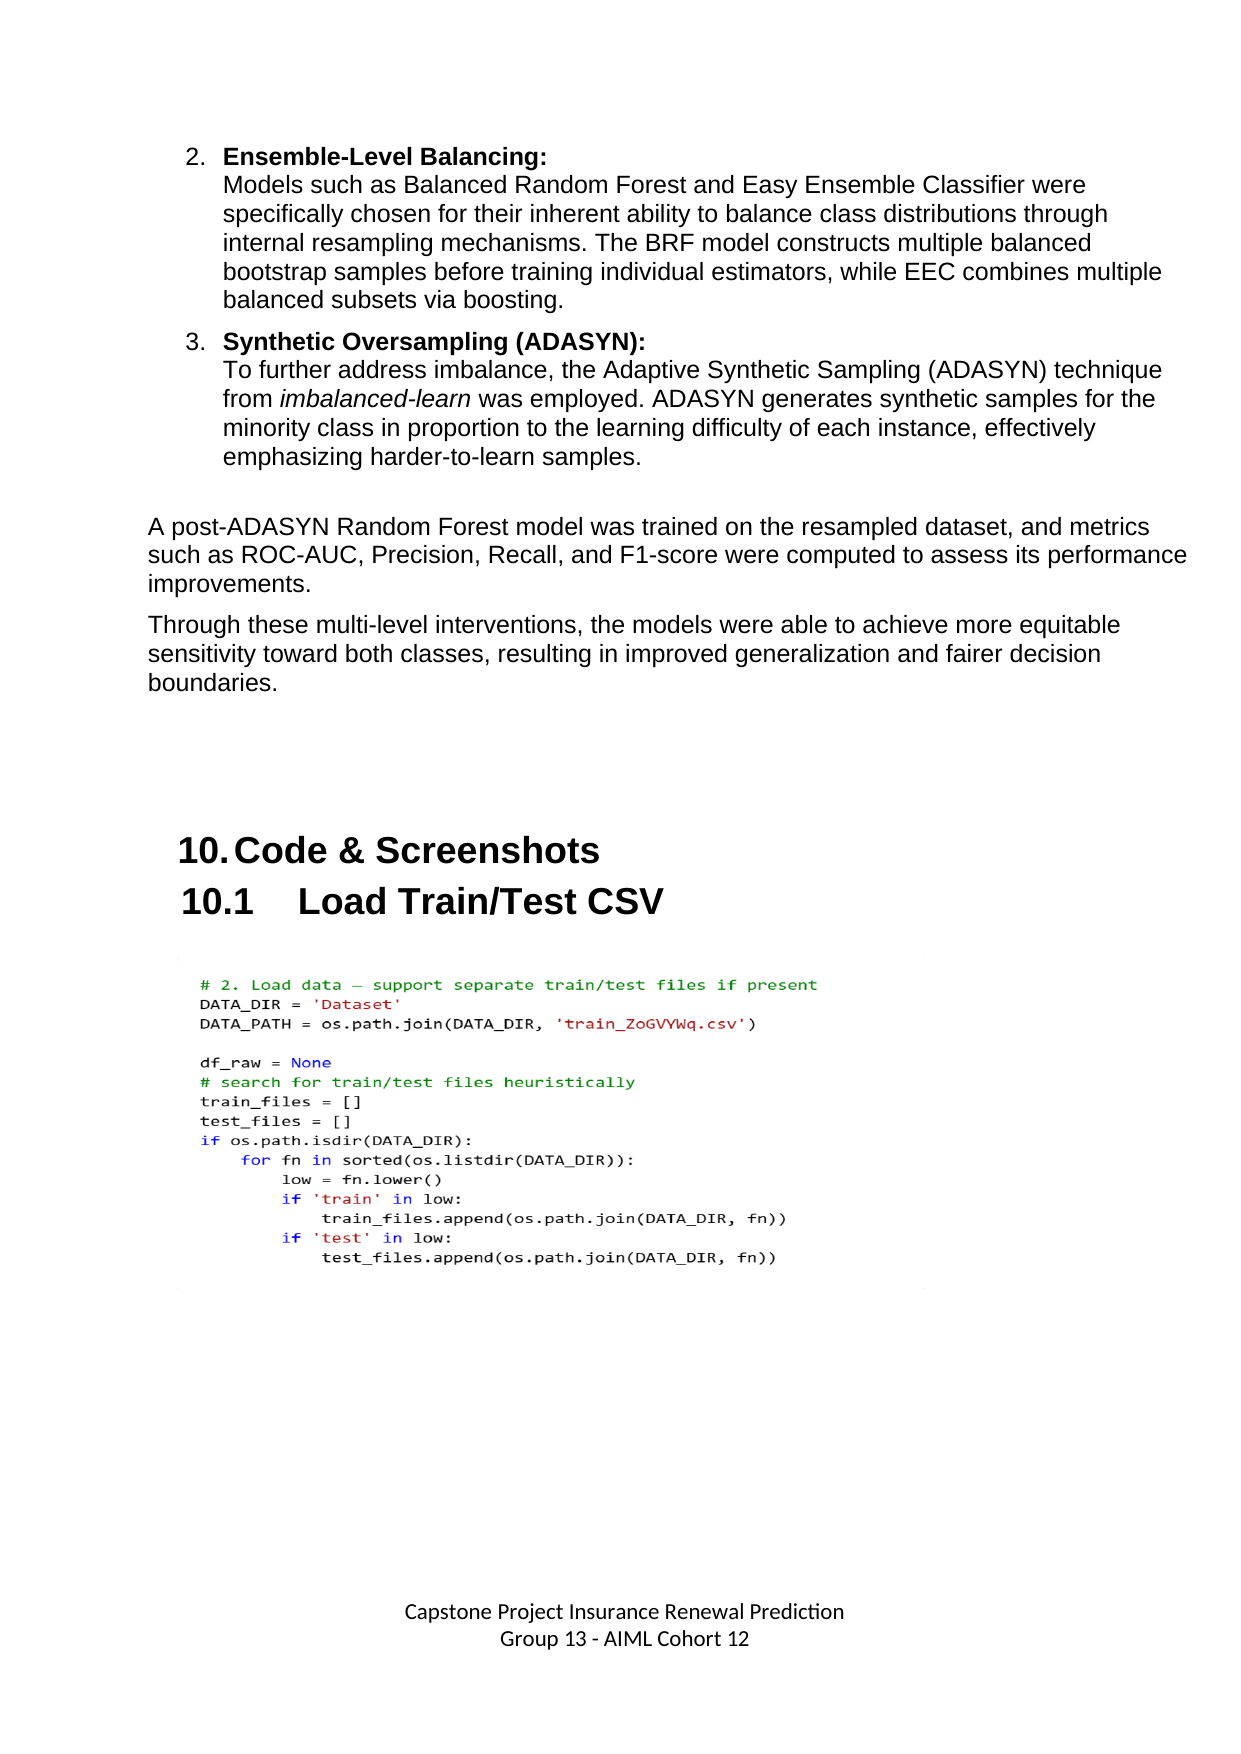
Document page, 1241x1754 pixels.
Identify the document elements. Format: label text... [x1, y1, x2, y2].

subtitle Code & Screenshots [177, 828, 1196, 871]
list Synthetic Oversampling (ADASYN): To further address imbalance, the Adaptive Synthetic Sampling (ADASYN) technique from imbalanced-learn was employed. ADASYN generates synthetic samples for the minority class in proportion to the learning difficulty of each instance, effectively emphasizing harder-to-learn samples. [185, 327, 1196, 470]
list Ensemble-Level Balancing: Models such as Balanced Random Forest and Easy Ensemble Classifier were specifically chosen for their inherent ability to balance class distributions through internal resampling mechanisms. The BRF model constructs multiple balanced bootstrap samples before training individual estimators, while EEC combines multiple balanced subsets via boosting. [185, 142, 1196, 314]
subtitle Load Train/Test CSV [181, 879, 1196, 922]
text Through these multi-level interventions, the models were able to achieve more equitable sensitivity toward both classes, resulting in improved generalization and fairer decision boundaries. [148, 610, 1196, 696]
text A post-ADASYN Random Forest model was trained on the resampled dataset, and metrics such as ROC-AUC, Precision, Recall, and F1-score were computed to assess its performance improvements. [148, 483, 1196, 598]
picture [147, 934, 955, 1312]
